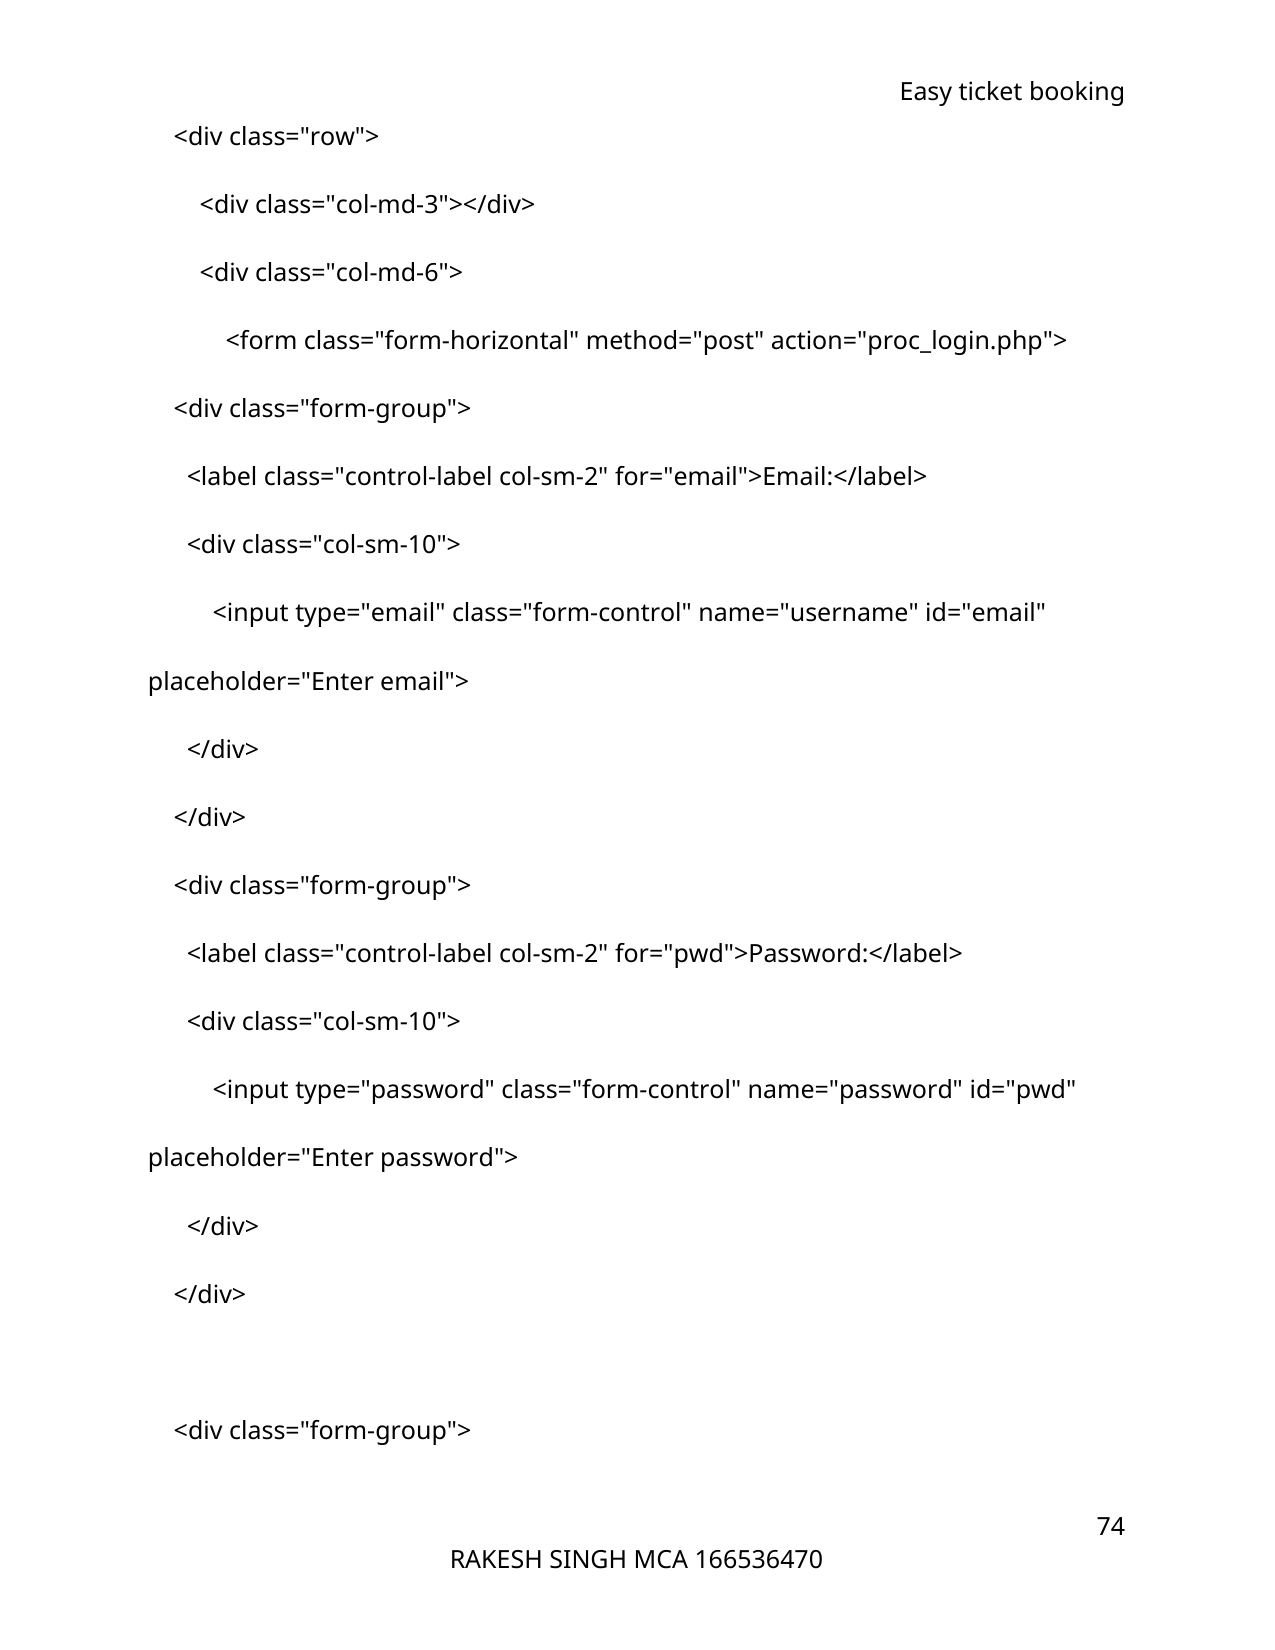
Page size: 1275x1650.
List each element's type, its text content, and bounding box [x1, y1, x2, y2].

text <div class="row"> [148, 118, 1125, 152]
text <div class="form-group"> [148, 867, 1125, 902]
text <div class="form-group"> [148, 391, 1125, 425]
text <form class="form-horizontal" method="post" action="proc_login.php"> [148, 322, 1125, 357]
text <input type="password" class="form-control" name="password" id="pwd" placeholder="Enter password"> [148, 1072, 1125, 1174]
text <div class="col-sm-10"> [148, 1004, 1125, 1038]
text </div> [148, 1276, 1125, 1310]
text </div> [148, 799, 1125, 833]
text <div class="col-md-6"> [148, 254, 1125, 288]
text </div> [148, 1208, 1125, 1242]
text <label class="control-label col-sm-2" for="email">Email:</label> [148, 459, 1125, 493]
text <div class="col-md-3"></div> [148, 186, 1125, 220]
text <div class="col-sm-10"> [148, 527, 1125, 561]
text </div> [148, 731, 1125, 765]
text <div class="form-group"> [148, 1412, 1125, 1447]
text <input type="email" class="form-control" name="username" id="email" placeholder="Enter email"> [148, 595, 1125, 697]
text <label class="control-label col-sm-2" for="pwd">Password:</label> [148, 936, 1125, 970]
